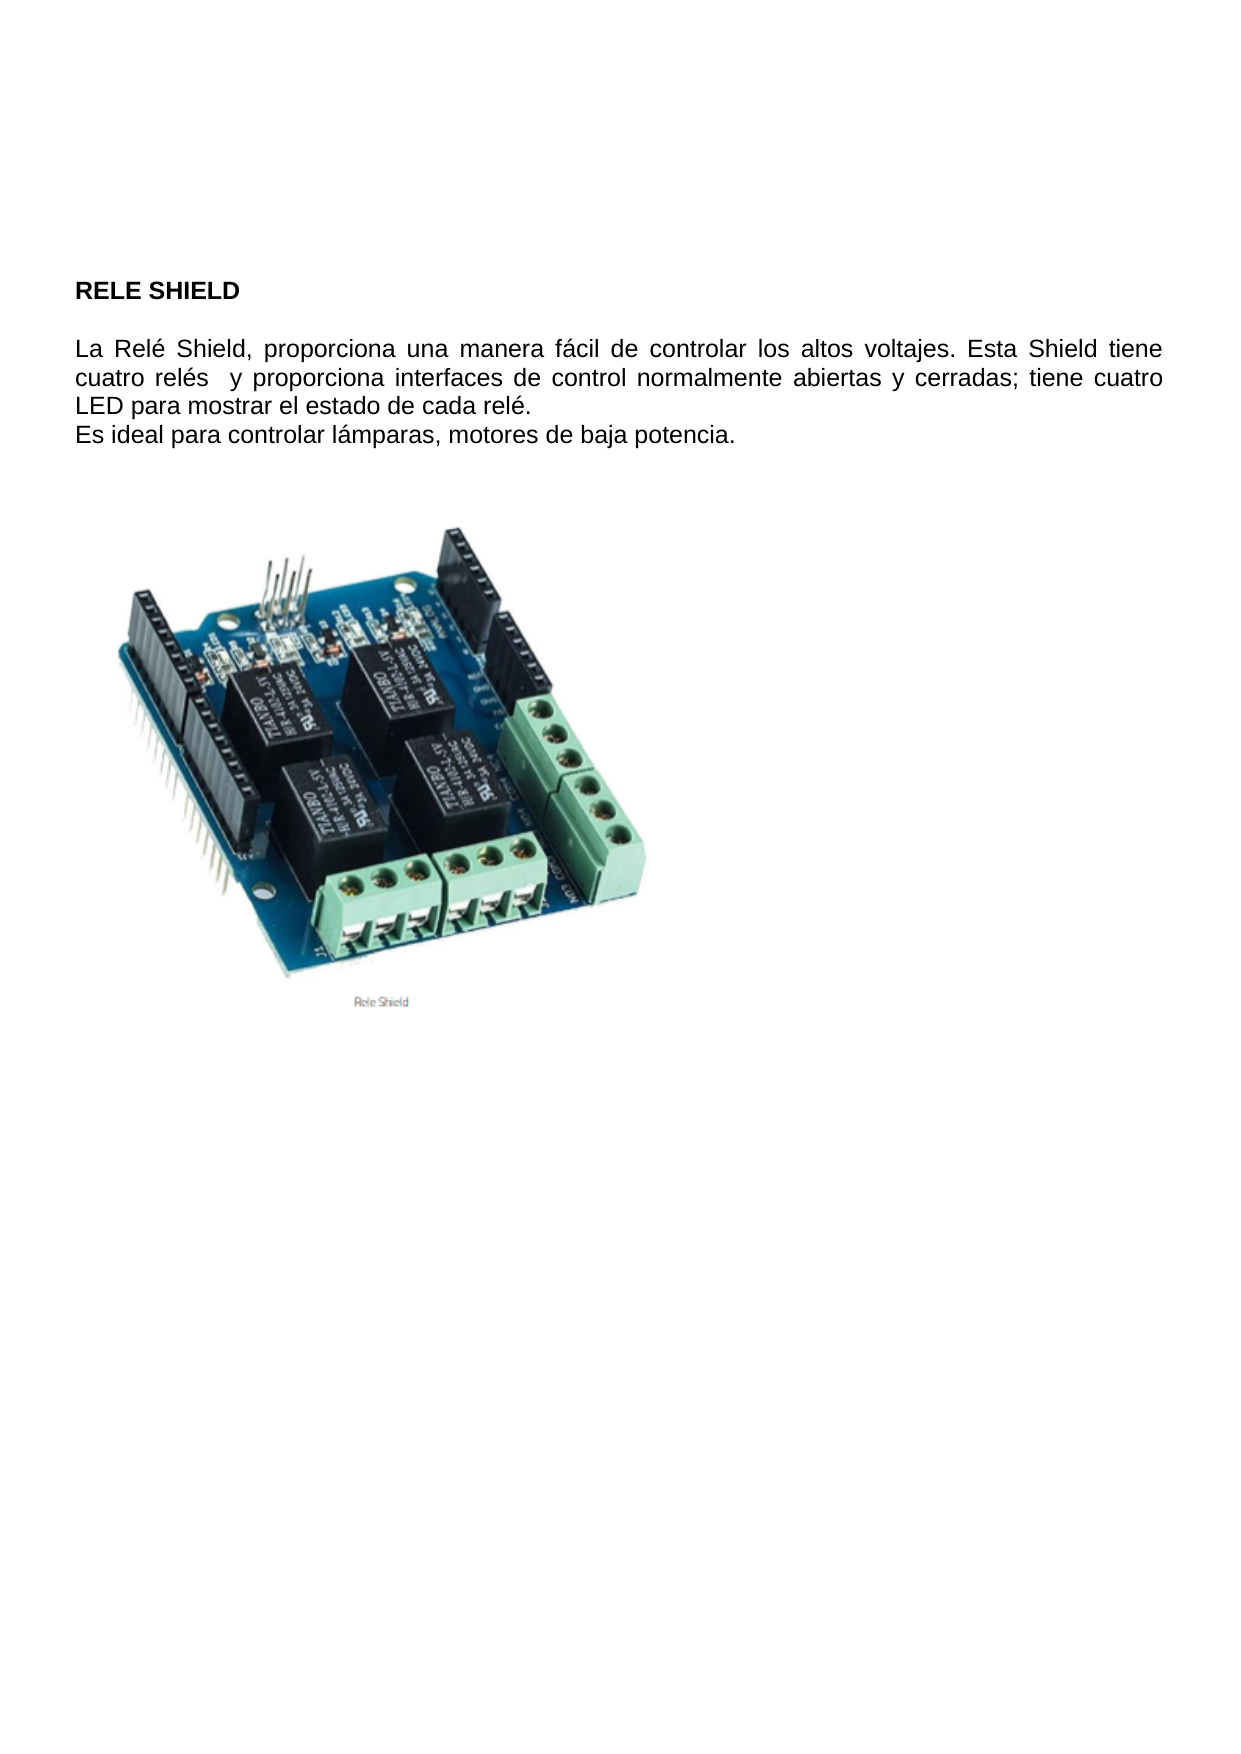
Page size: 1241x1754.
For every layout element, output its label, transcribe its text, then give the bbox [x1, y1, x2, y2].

text RELE SHIELD [75, 276, 1165, 305]
text Es ideal para controlar lámparas, motores de baja potencia. [75, 420, 1165, 449]
text La Relé Shield, proporciona una manera fácil de controlar los altos voltajes. Esta Shield tiene cuatro relés y proporciona interfaces de control normalmente abiertas y cerradas; tiene cuatro LED para mostrar el estado de cada relé. [75, 334, 1165, 420]
picture [75, 506, 750, 1016]
